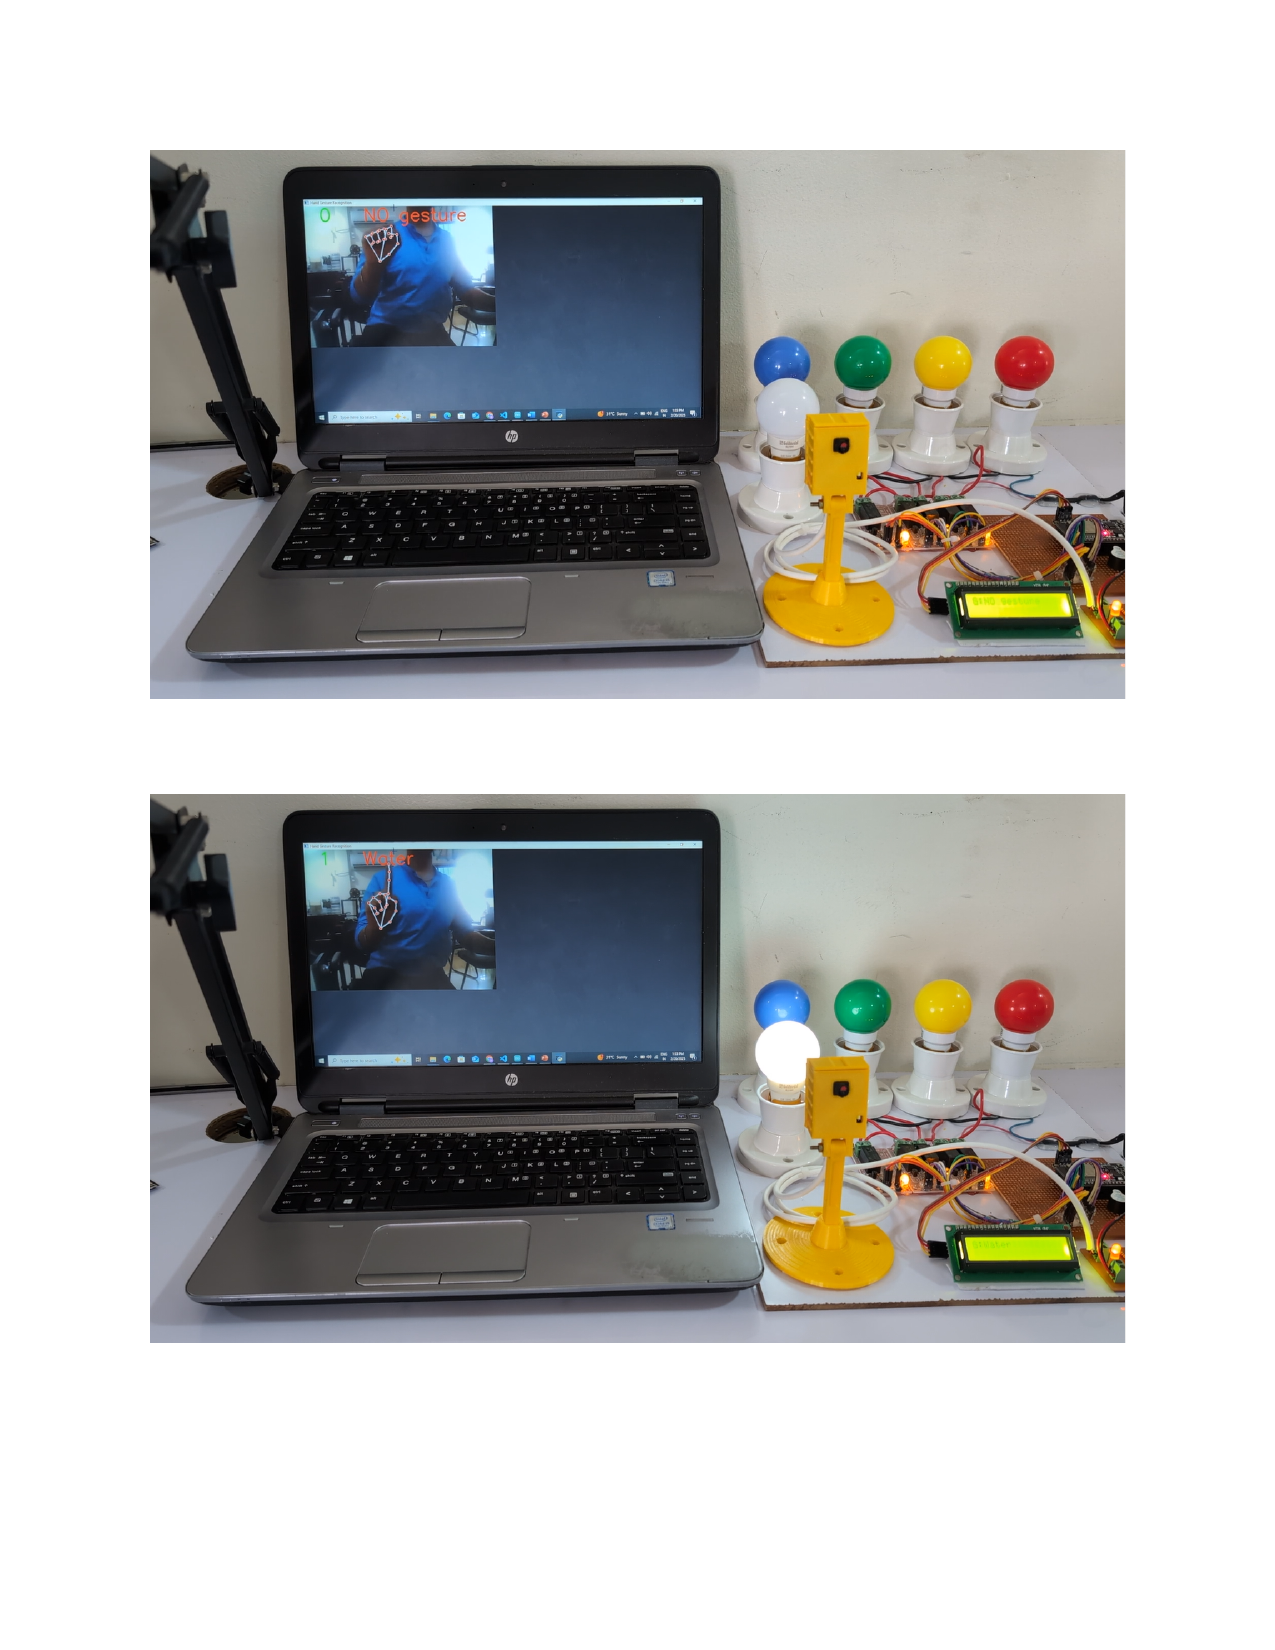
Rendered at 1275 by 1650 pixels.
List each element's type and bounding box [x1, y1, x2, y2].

picture [150, 794, 1125, 1343]
picture [150, 150, 1125, 699]
